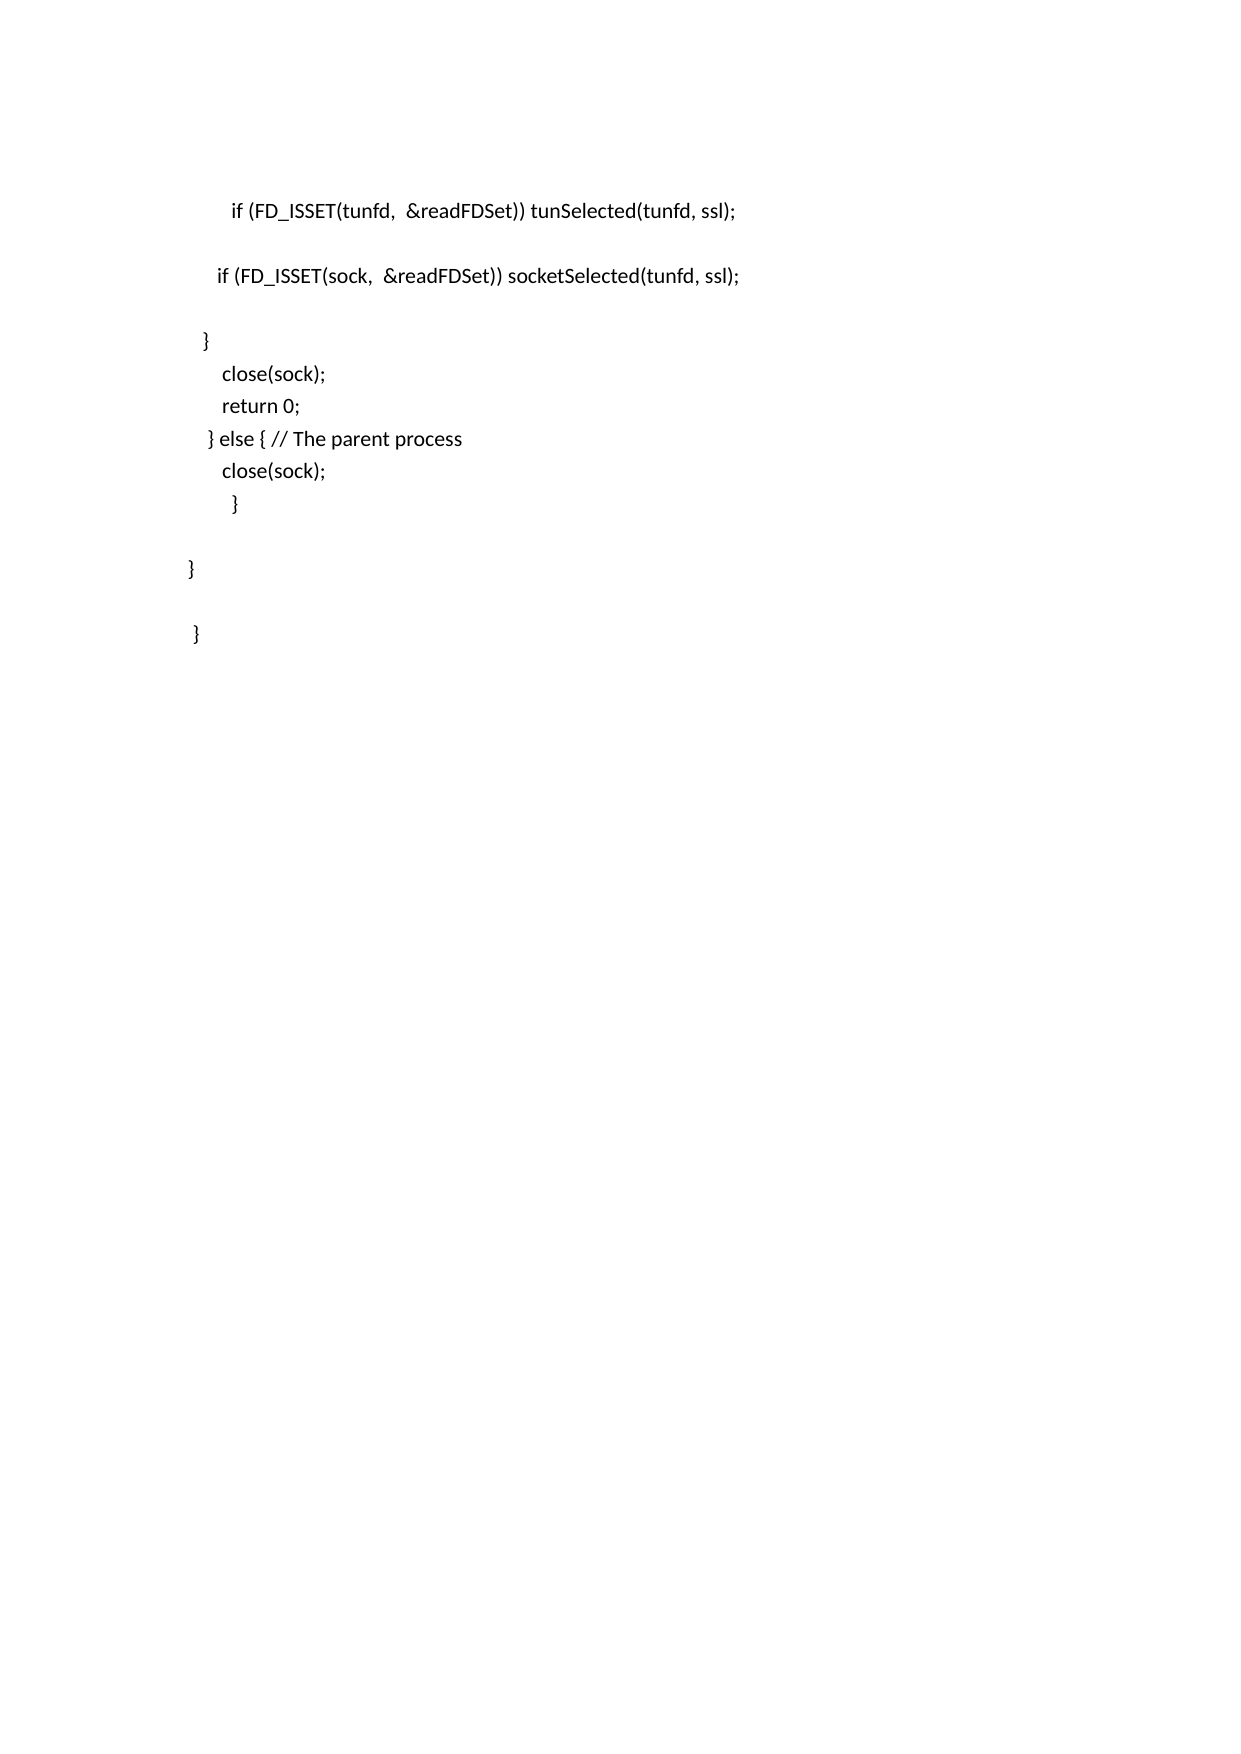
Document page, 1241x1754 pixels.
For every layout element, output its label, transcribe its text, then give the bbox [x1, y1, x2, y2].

text return 0; [187, 389, 1053, 422]
text } [187, 552, 1053, 584]
text if (FD_ISSET(sock, &readFDSet)) socketSelected(tunfd, ssl); [187, 259, 1053, 292]
text } else { // The parent process [187, 422, 1053, 454]
text if (FD_ISSET(tunfd, &readFDSet)) tunSelected(tunfd, ssl); [187, 194, 1053, 227]
text } [187, 487, 1053, 519]
text } [187, 617, 1053, 649]
text close(sock); [187, 454, 1053, 487]
text close(sock); [187, 357, 1053, 389]
text } [187, 324, 1053, 357]
